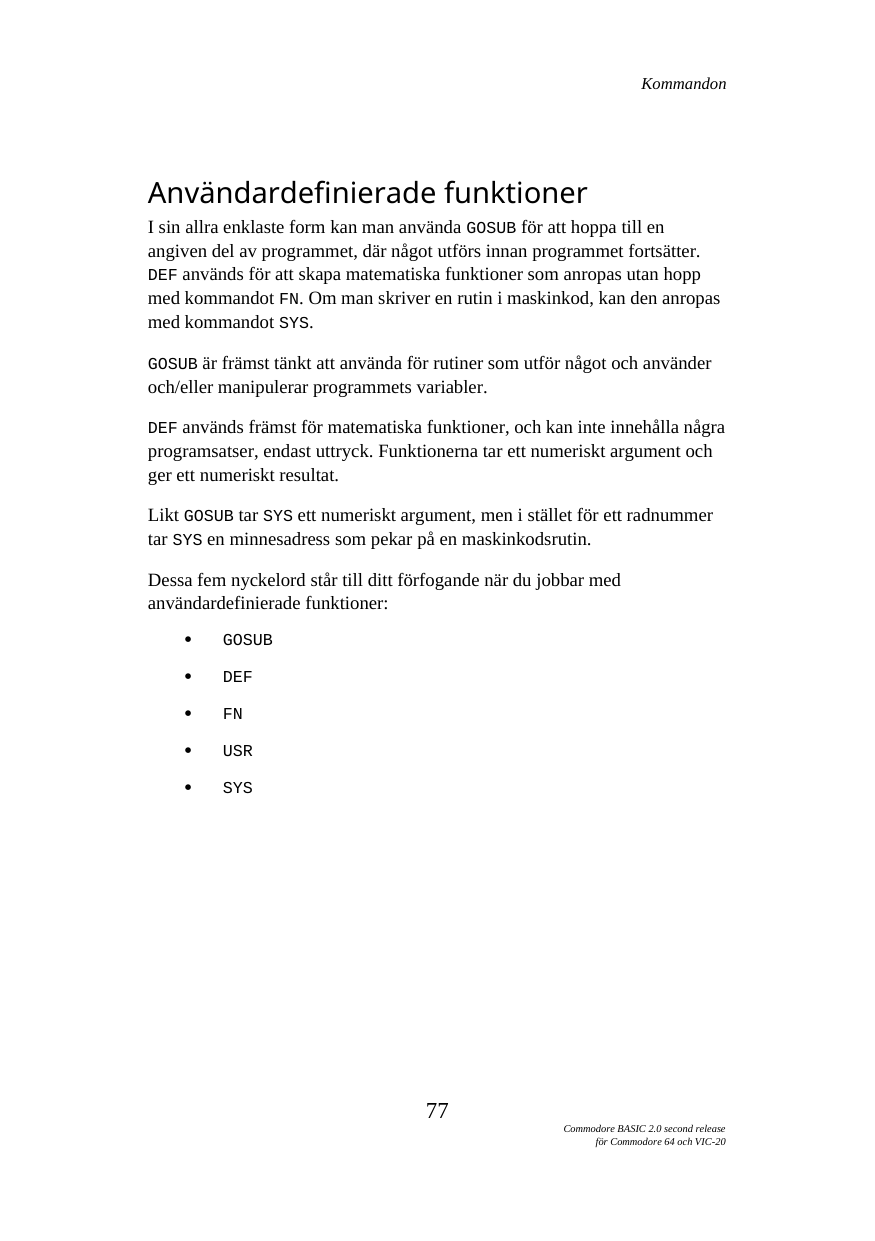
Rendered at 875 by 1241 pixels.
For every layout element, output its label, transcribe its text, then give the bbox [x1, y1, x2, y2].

subtitle Användardefinierade funktioner [148, 173, 726, 212]
text GOSUB är främst tänkt att använda för rutiner som utför något och använder och/eller manipulerar programmets variabler. [148, 352, 726, 398]
text DEF används främst för matematiska funktioner, och kan inte innehålla några programsatser, endast uttryck. Funktionerna tar ett numeriskt argument och ger ett numeriskt resultat. [148, 416, 726, 485]
list USR [185, 743, 726, 762]
list GOSUB [185, 632, 726, 651]
list SYS [185, 780, 726, 798]
list FN [185, 706, 726, 724]
text Dessa fem nyckelord står till ditt förfogande när du jobbar med användardefinierade funktioner: [148, 569, 726, 613]
text Likt GOSUB tar SYS ett numeriskt argument, men i stället för ett radnummer tar SYS en minnesadress som pekar på en maskinkodsrutin. [148, 503, 726, 550]
list DEF [185, 669, 726, 688]
text I sin allra enklaste form kan man använda GOSUB för att hoppa till en angiven del av programmet, där något utförs innan programmet fortsätter. DEF används för att skapa matematiska funktioner som anropas utan hopp med kommandot FN. Om man skriver en rutin i maskinkod, kan den anropas med kommandot SYS. [148, 216, 726, 334]
